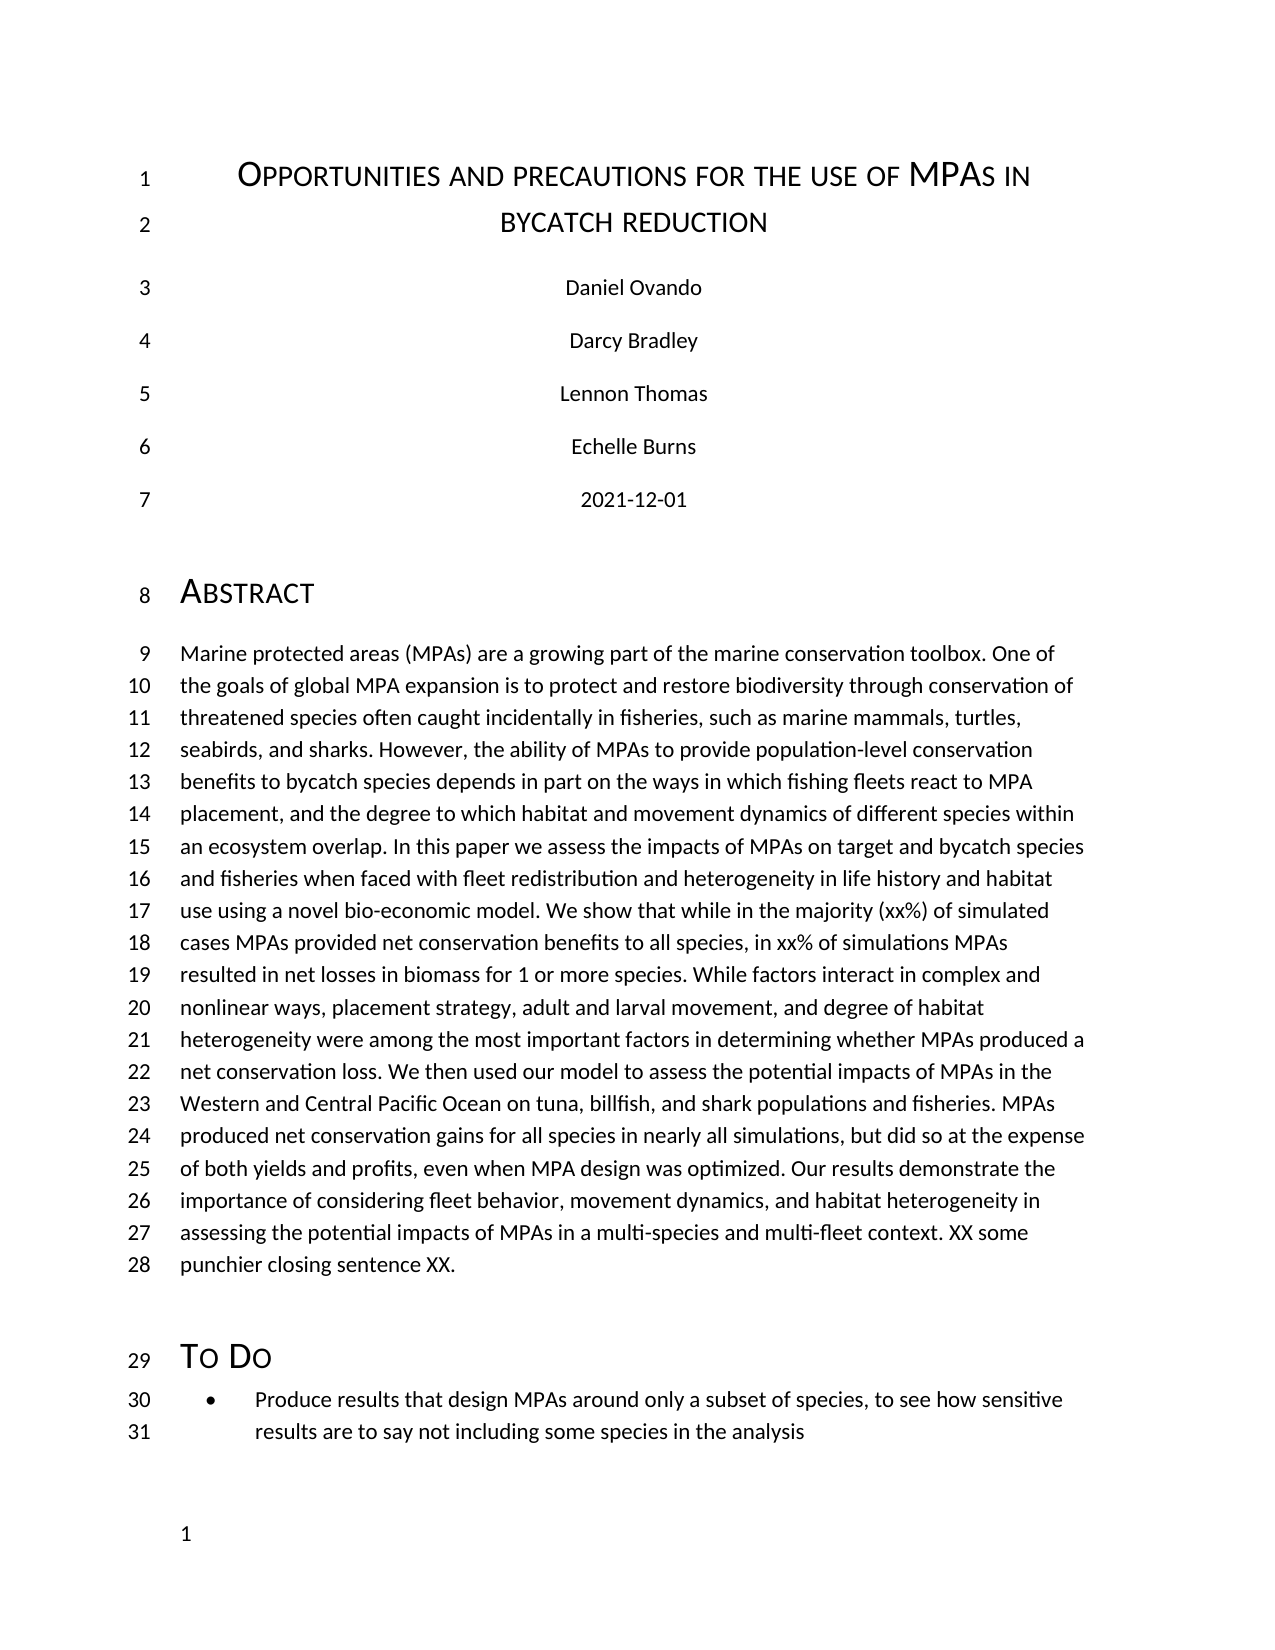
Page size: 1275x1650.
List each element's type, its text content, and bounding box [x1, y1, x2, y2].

text Darcy Bradley [180, 326, 1087, 354]
text Marine protected areas (MPAs) are a growing part of the marine conservation toolbox. One of the goals of global MPA expansion is to protect and restore biodiversity through conservation of threatened species often caught incidentally in fisheries, such as marine mammals, turtles, seabirds, and sharks. However, the ability of MPAs to provide population-level conservation benefits to bycatch species depends in part on the ways in which fishing fleets react to MPA placement, and the degree to which habitat and movement dynamics of different species within an ecosystem overlap. In this paper we assess the impacts of MPAs on target and bycatch species and fisheries when faced with fleet redistribution and heterogeneity in life history and habitat use using a novel bio-economic model. We show that while in the majority (xx%) of simulated cases MPAs provided net conservation benefits to all species, in xx% of simulations MPAs resulted in net losses in biomass for 1 or more species. While factors interact in complex and nonlinear ways, placement strategy, adult and larval movement, and degree of habitat heterogeneity were among the most important factors in determining whether MPAs produced a net conservation loss. We then used our model to assess the potential impacts of MPAs in the Western and Central Pacific Ocean on tuna, billfish, and shark populations and fisheries. MPAs produced net conservation gains for all species in nearly all simulations, but did so at the expense of both yields and profits, even when MPA design was optimized. Our results demonstrate the importance of considering fleet behavior, movement dynamics, and habitat heterogeneity in assessing the potential impacts of MPAs in a multi-species and multi-fleet context. XX some punchier closing sentence XX. [180, 639, 1087, 1278]
list Produce results that design MPAs around only a subset of species, to see how sensitive results are to say not including some species in the analysis [205, 1385, 1087, 1445]
text Lennon Thomas [180, 379, 1087, 407]
subtitle To Do [180, 1332, 1087, 1378]
text Echelle Burns [180, 432, 1087, 460]
text Daniel Ovando [180, 273, 1087, 301]
title Opportunities and precautions for the use of MPAs in bycatch reduction [180, 150, 1087, 242]
subtitle Abstract [180, 567, 1087, 613]
text 2021-12-01 [180, 485, 1087, 513]
